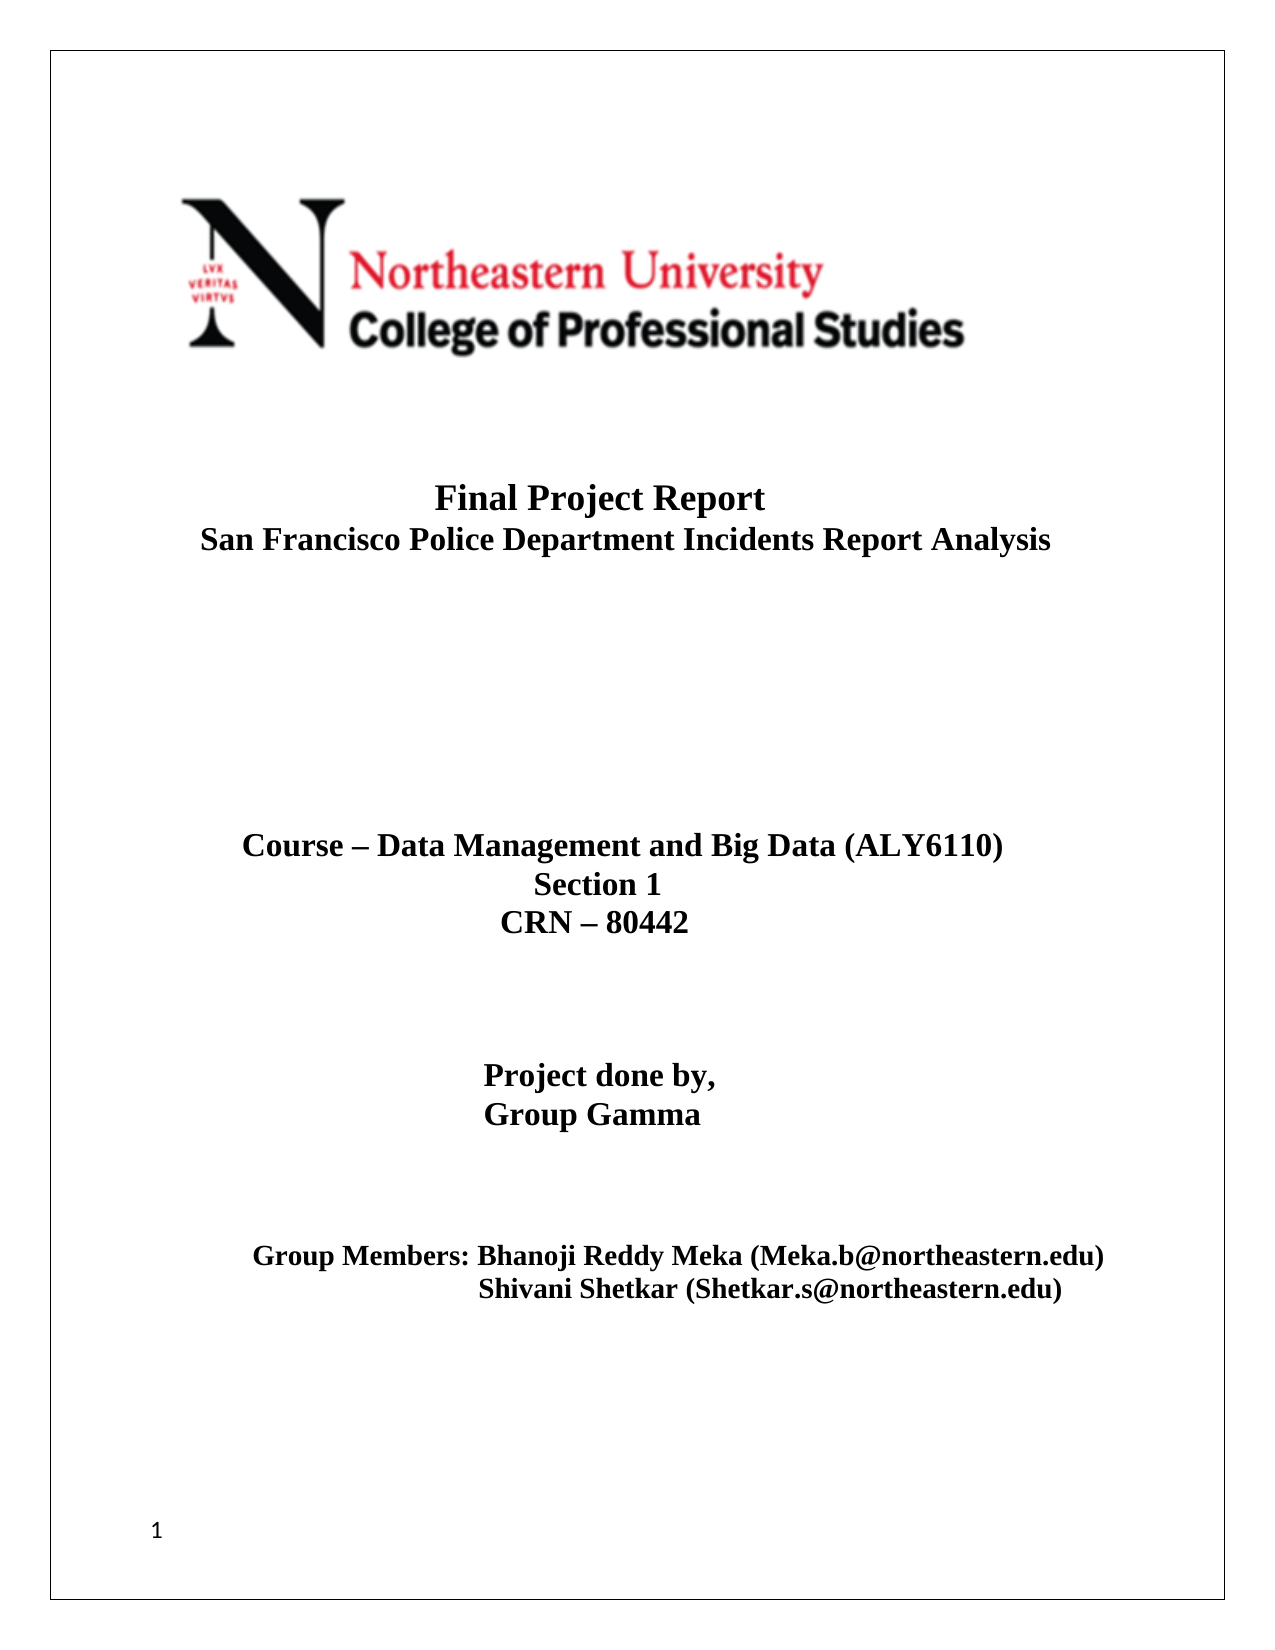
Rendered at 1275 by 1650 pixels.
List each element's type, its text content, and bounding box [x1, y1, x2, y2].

picture [150, 150, 1125, 415]
text Shivani Shetkar (Shetkar.s@northeastern.edu) [150, 1271, 1125, 1305]
text Course – Data Management and Big Data (ALY6110) [150, 826, 1125, 864]
text Final Project Report [150, 476, 1125, 519]
text Section 1 [150, 864, 1125, 902]
text Group Members: Bhanoji Reddy Meka (Meka.b@northeastern.edu) [150, 1238, 1125, 1271]
text CRN – 80442 [150, 902, 1125, 941]
text San Francisco Police Department Incidents Report Analysis [150, 519, 1125, 557]
text Group Gamma [150, 1094, 1125, 1132]
text Project done by, [150, 1056, 1125, 1094]
